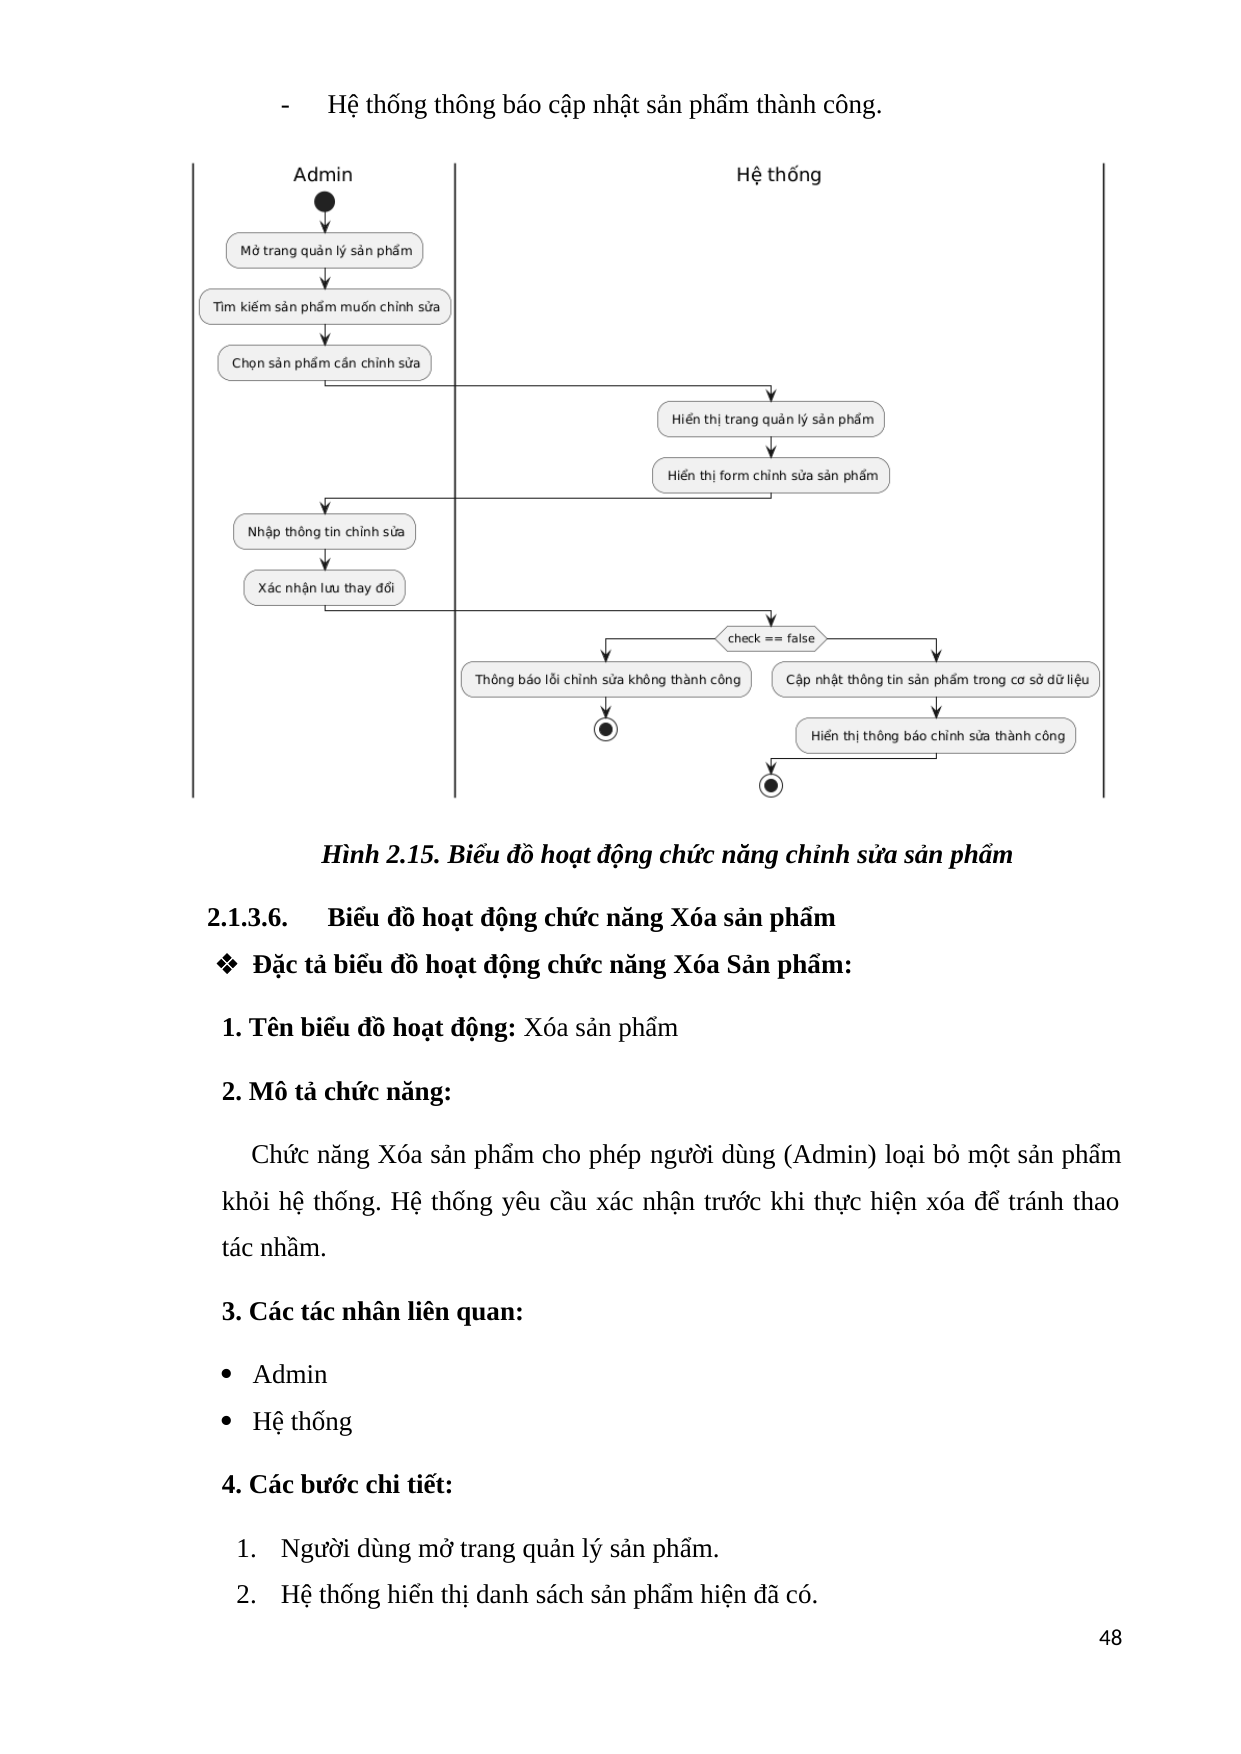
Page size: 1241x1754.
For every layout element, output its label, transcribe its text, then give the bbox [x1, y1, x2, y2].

text 3. Các tác nhân liên quan: [177, 1295, 1122, 1326]
list Hệ thống thông báo cập nhật sản phẩm thành công. [252, 89, 1122, 120]
picture [177, 152, 1123, 808]
list Đặc tả biểu đồ hoạt động chức năng Xóa Sản phẩm: [215, 948, 1122, 979]
subtitle Biểu đồ hoạt động chức năng Xóa sản phẩm [207, 901, 1122, 932]
text 2. Mô tả chức năng: [177, 1075, 1122, 1106]
list Admin [222, 1358, 1122, 1389]
text Hình 2.15. Biểu đồ hoạt động chức năng chỉnh sửa sản phẩm [215, 838, 1122, 869]
text 1. Tên biểu đồ hoạt động: Xóa sản phẩm [177, 1012, 1122, 1043]
list Người dùng mở trang quản lý sản phẩm. [236, 1532, 1122, 1563]
list Hệ thống hiển thị danh sách sản phẩm hiện đã có. [236, 1579, 1122, 1610]
list Hệ thống [222, 1405, 1122, 1436]
text Chức năng Xóa sản phẩm cho phép người dùng (Admin) loại bỏ một sản phẩm khỏi hệ thống. Hệ thống yêu cầu xác nhận trước khi thực hiện xóa để tránh thao tác nhầm. [222, 1138, 1122, 1263]
text 4. Các bước chi tiết: [177, 1469, 1122, 1500]
